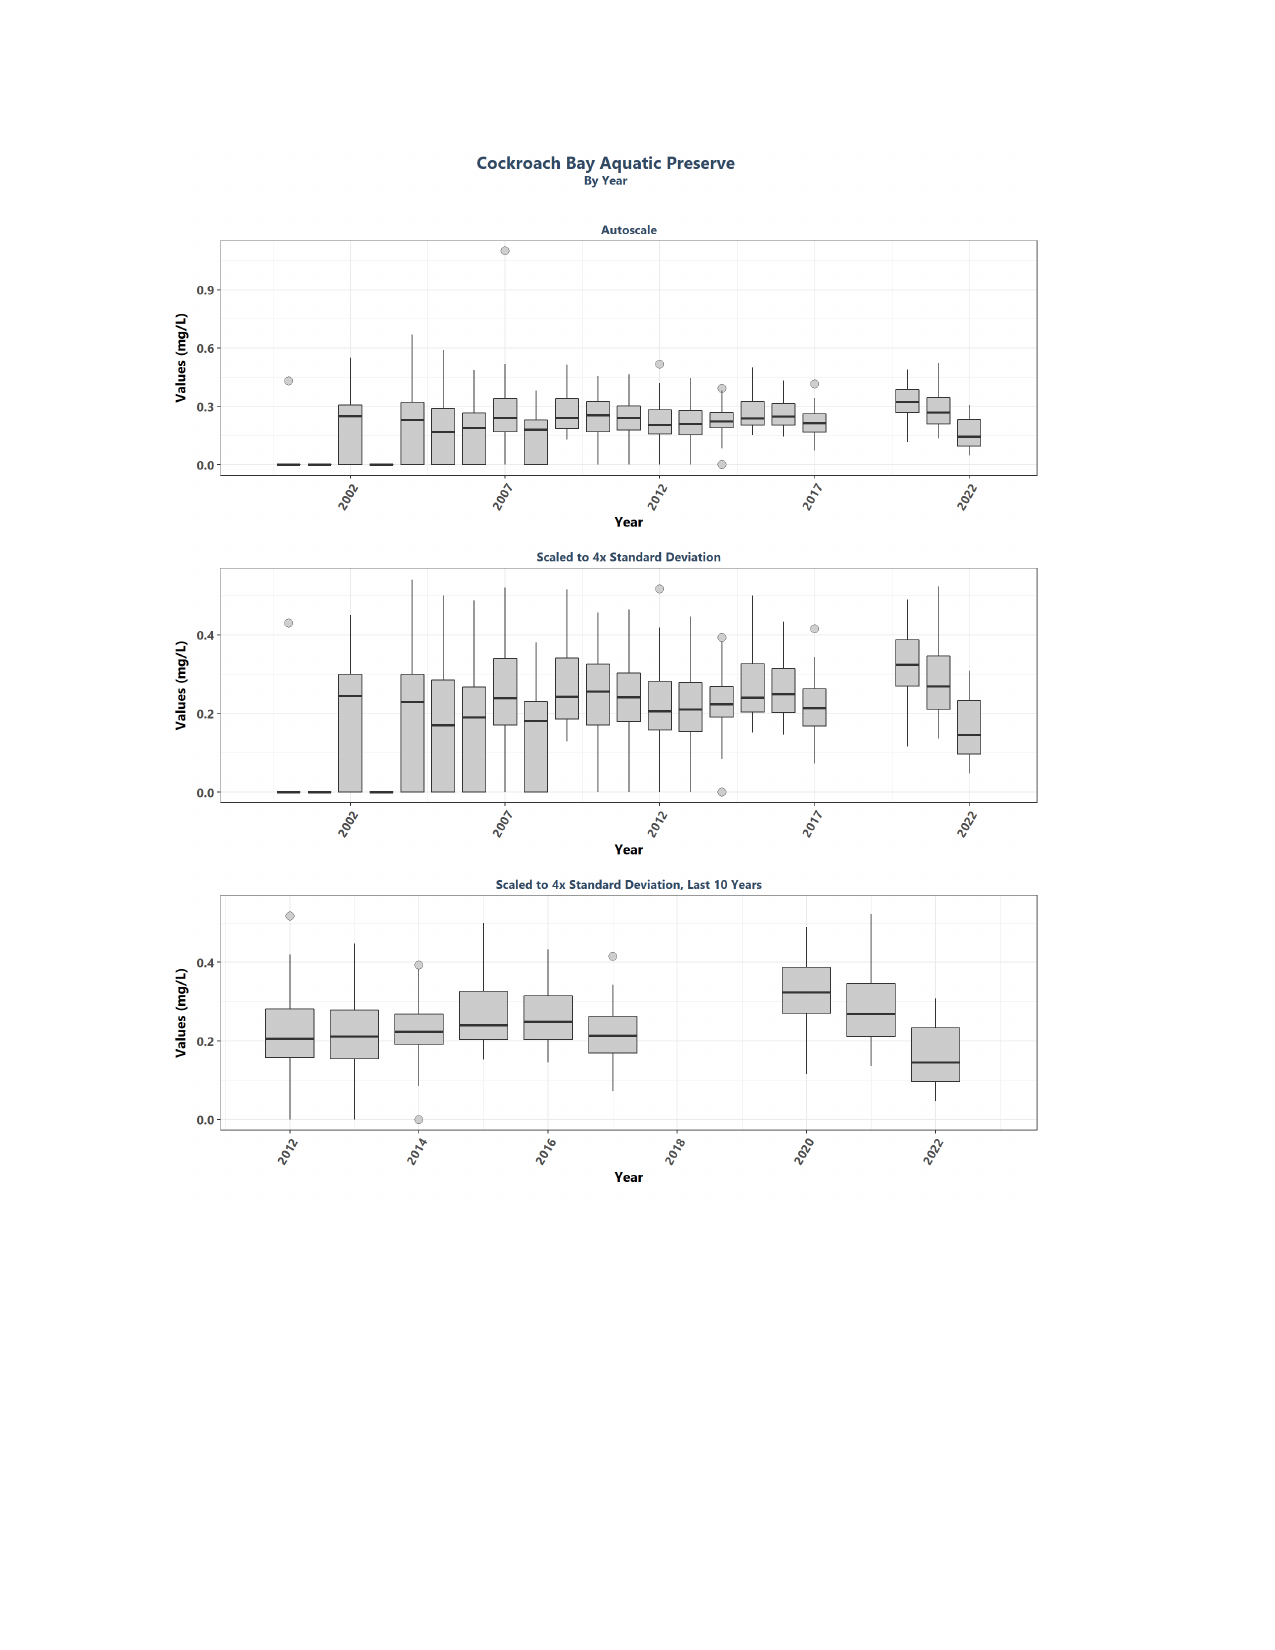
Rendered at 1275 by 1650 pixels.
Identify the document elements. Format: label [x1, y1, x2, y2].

picture [168, 150, 1044, 1200]
